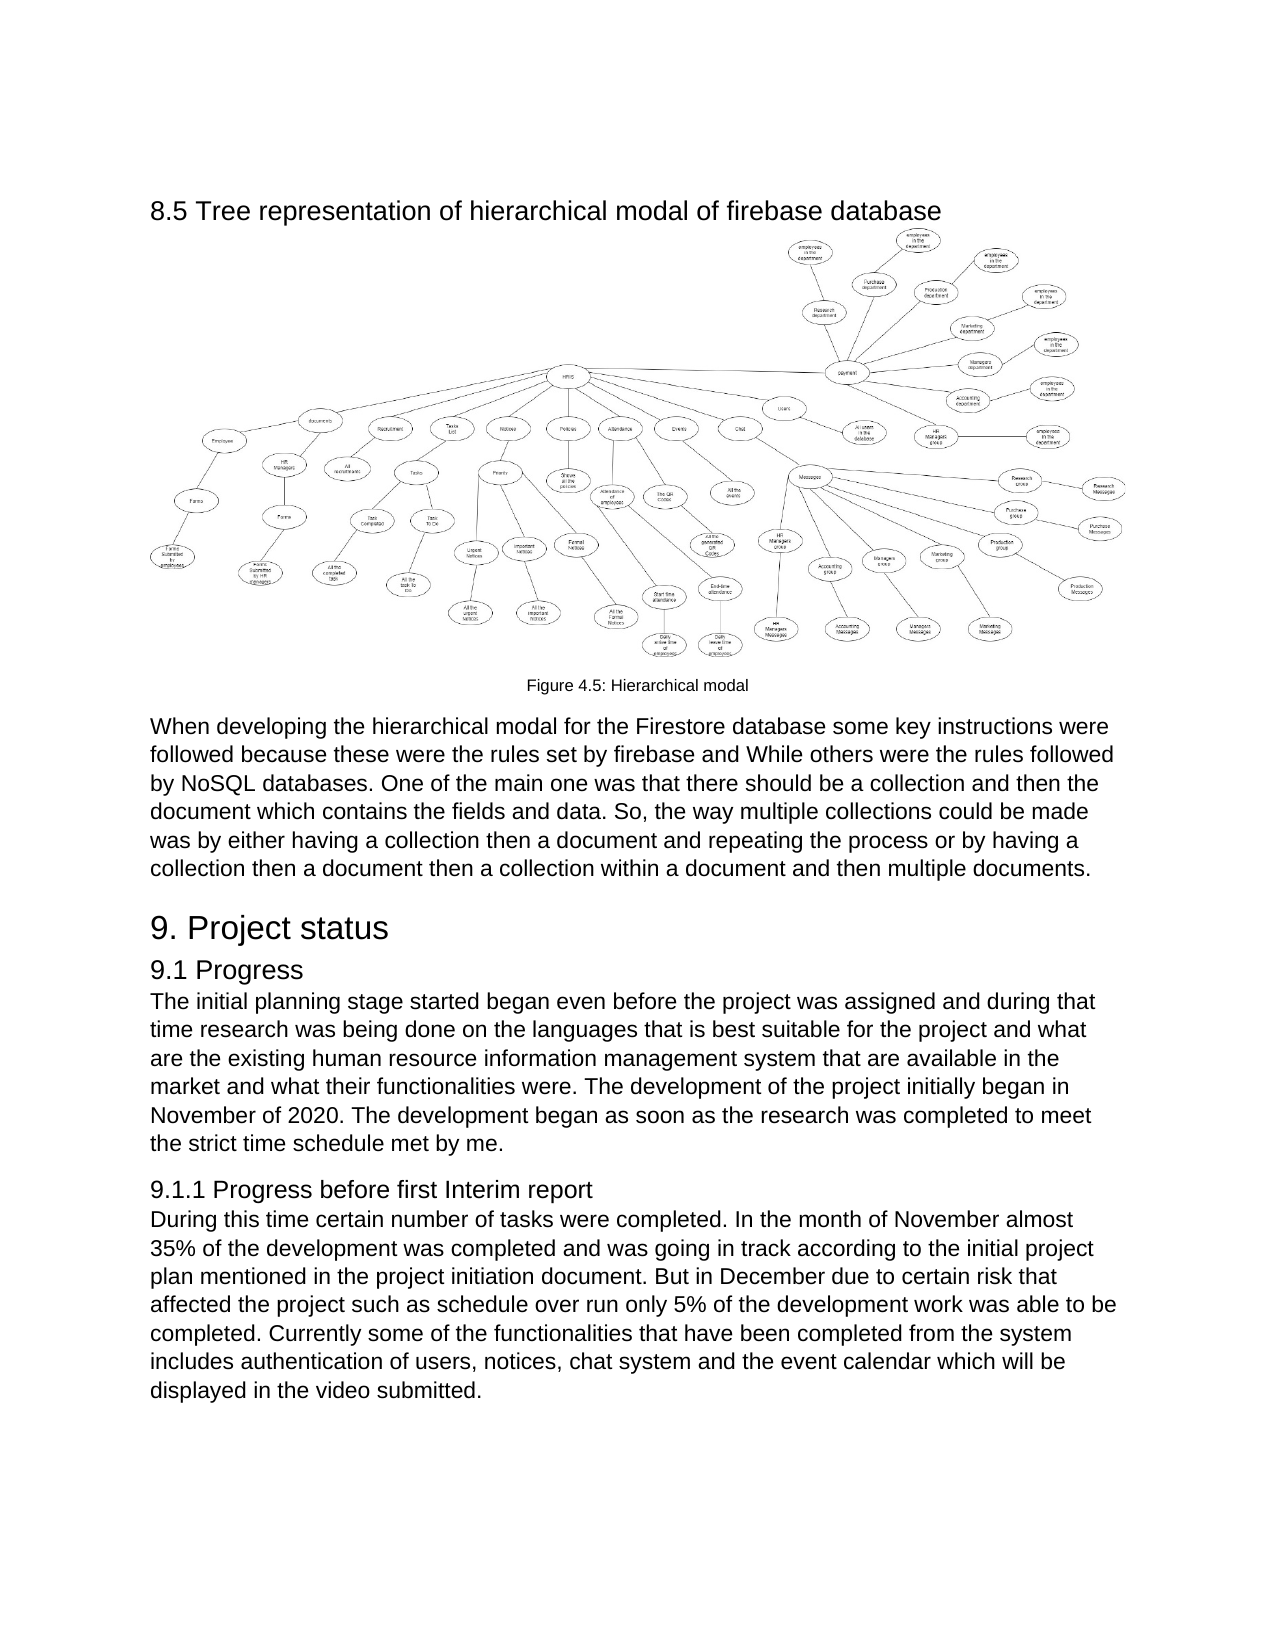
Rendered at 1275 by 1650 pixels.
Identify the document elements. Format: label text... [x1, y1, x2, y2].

subtitle 9.1 Progress [150, 954, 1125, 985]
picture [150, 228, 1125, 657]
text During this time certain number of tasks were completed. In the month of November almost 35% of the development was completed and was going in track according to the initial project plan mentioned in the project initiation document. But in December due to certain risk that affected the project such as schedule over run only 5% of the development work was able to be completed. Currently some of the functionalities that have been completed from the system includes authentication of users, notices, chat system and the event calendar which will be displayed in the video submitted. [150, 1206, 1125, 1403]
text The initial planning stage started began even before the project was assigned and during that time research was being done on the languages that is best suitable for the project and what are the existing human resource information management system that are available in the market and what their functionalities were. The development of the project initially began in November of 2020. The development began as soon as the research was completed to meet the strict time schedule met by me. [150, 988, 1125, 1156]
text Figure 4.5: Hierarchical modal [150, 676, 1125, 695]
text When developing the hierarchical modal for the Firestore database some key instructions were followed because these were the rules set by firebase and While others were the rules followed by NoSQL databases. One of the main one was that there should be a collection and then the document which contains the fields and data. So, the way multiple collections could be made was by either having a collection then a document and repeating the process or by having a collection then a document then a collection within a document and then multiple documents. [150, 713, 1125, 881]
subtitle 8.5 Tree representation of hierarchical modal of firebase database [150, 195, 1125, 226]
subtitle 9.1.1 Progress before first Interim report [150, 1175, 1125, 1204]
subtitle 9. Project status [150, 908, 1125, 947]
